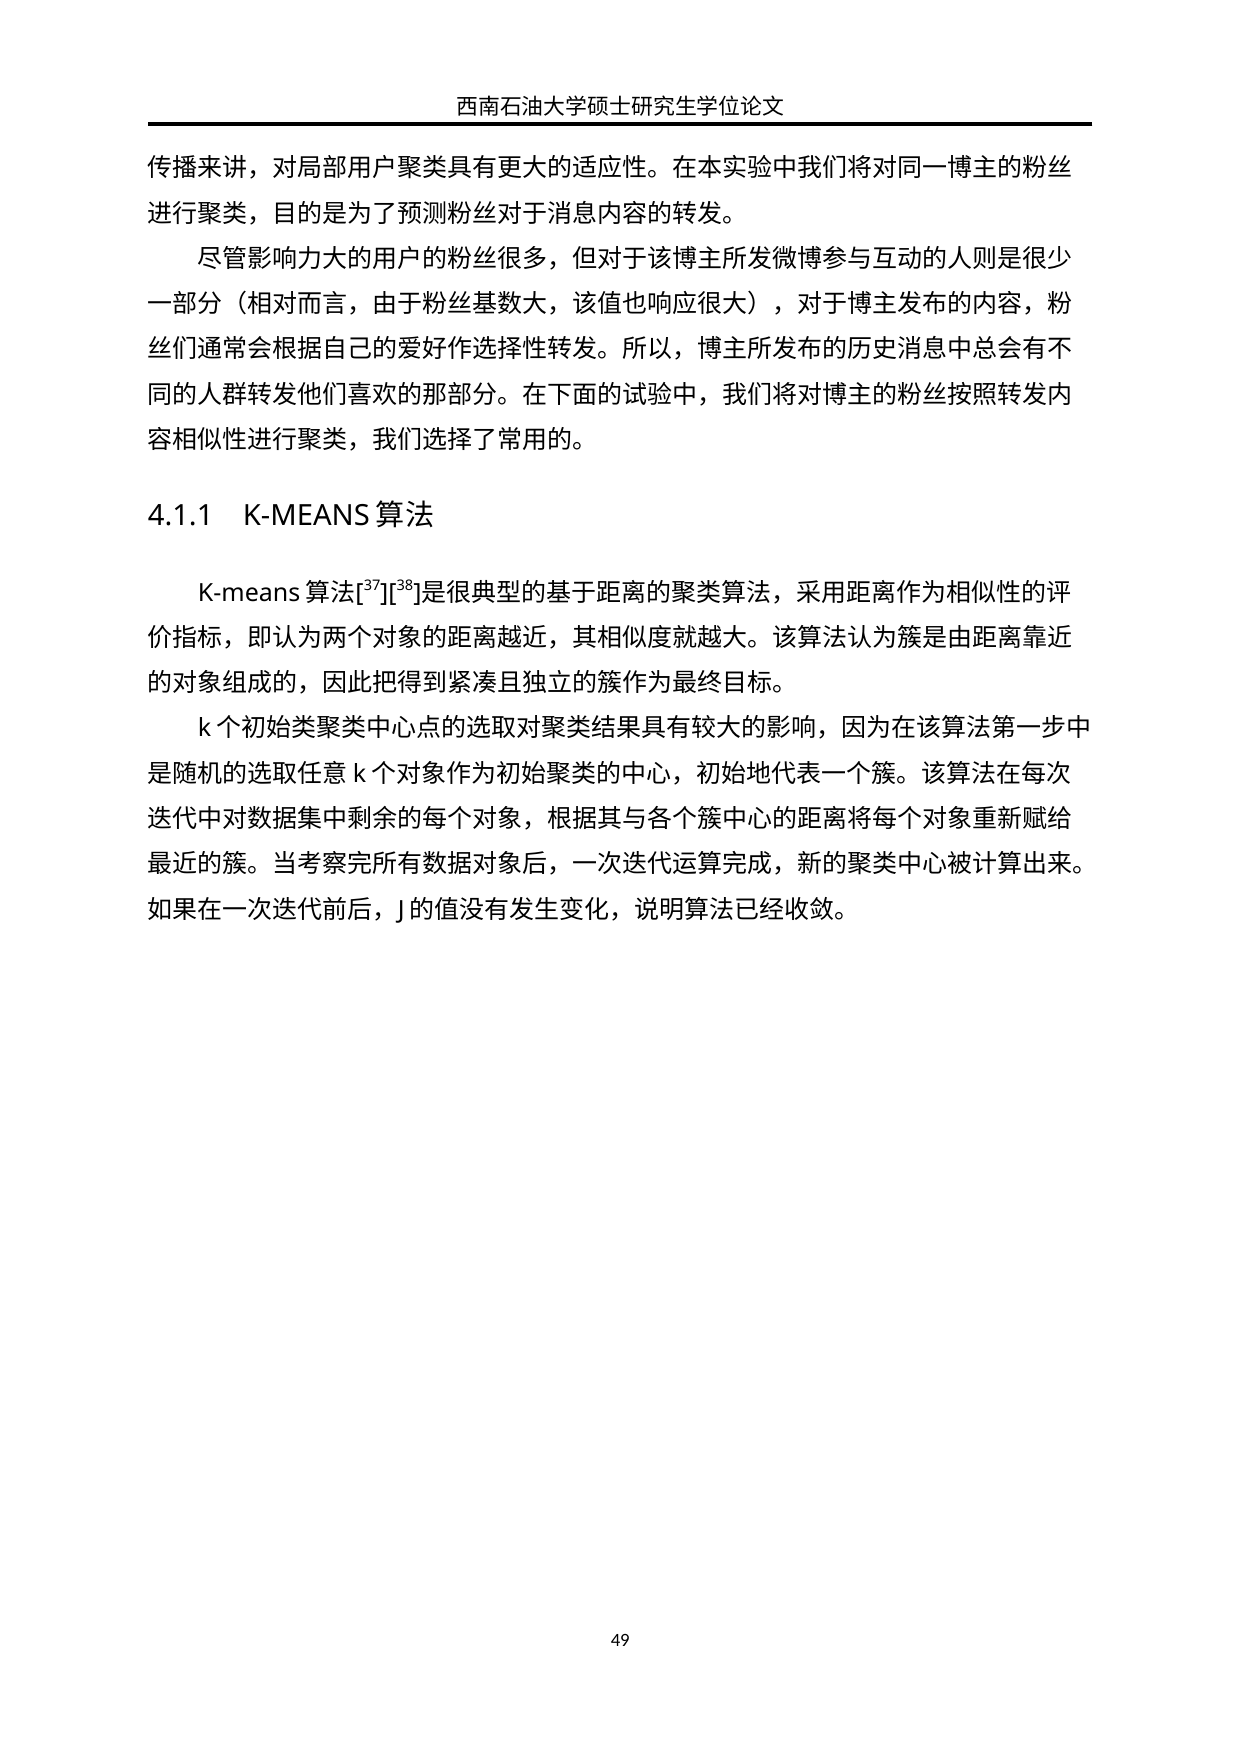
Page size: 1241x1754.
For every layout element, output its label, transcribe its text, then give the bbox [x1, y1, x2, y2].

text k个初始类聚类中心点的选取对聚类结果具有较大的影响，因为在该算法第一步中是随机的选取任意k个对象作为初始聚类的中心，初始地代表一个簇。该算法在每次迭代中对数据集中剩余的每个对象，根据其与各个簇中心的距离将每个对象重新赋给最近的簇。当考察完所有数据对象后，一次迭代运算完成，新的聚类中心被计算出来。如果在一次迭代前后，J的值没有发生变化，说明算法已经收敛。 [148, 708, 1092, 925]
text 尽管影响力大的用户的粉丝很多，但对于该博主所发微博参与互动的人则是很少一部分（相对而言，由于粉丝基数大，该值也响应很大），对于博主发布的内容，粉丝们通常会根据自己的爱好作选择性转发。所以，博主所发布的历史消息中总会有不同的人群转发他们喜欢的那部分。在下面的试验中，我们将对博主的粉丝按照转发内容相似性进行聚类，我们选择了常用的。 [148, 238, 1092, 456]
subtitle 4.1.1 K-MEANS算法 [148, 492, 1092, 534]
text K-means算法[][]是很典型的基于距离的聚类算法，采用距离作为相似性的评价指标，即认为两个对象的距离越近，其相似度就越大。该算法认为簇是由距离靠近的对象组成的，因此把得到紧凑且独立的簇作为最终目标。 [148, 572, 1092, 699]
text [148, 148, 1092, 229]
